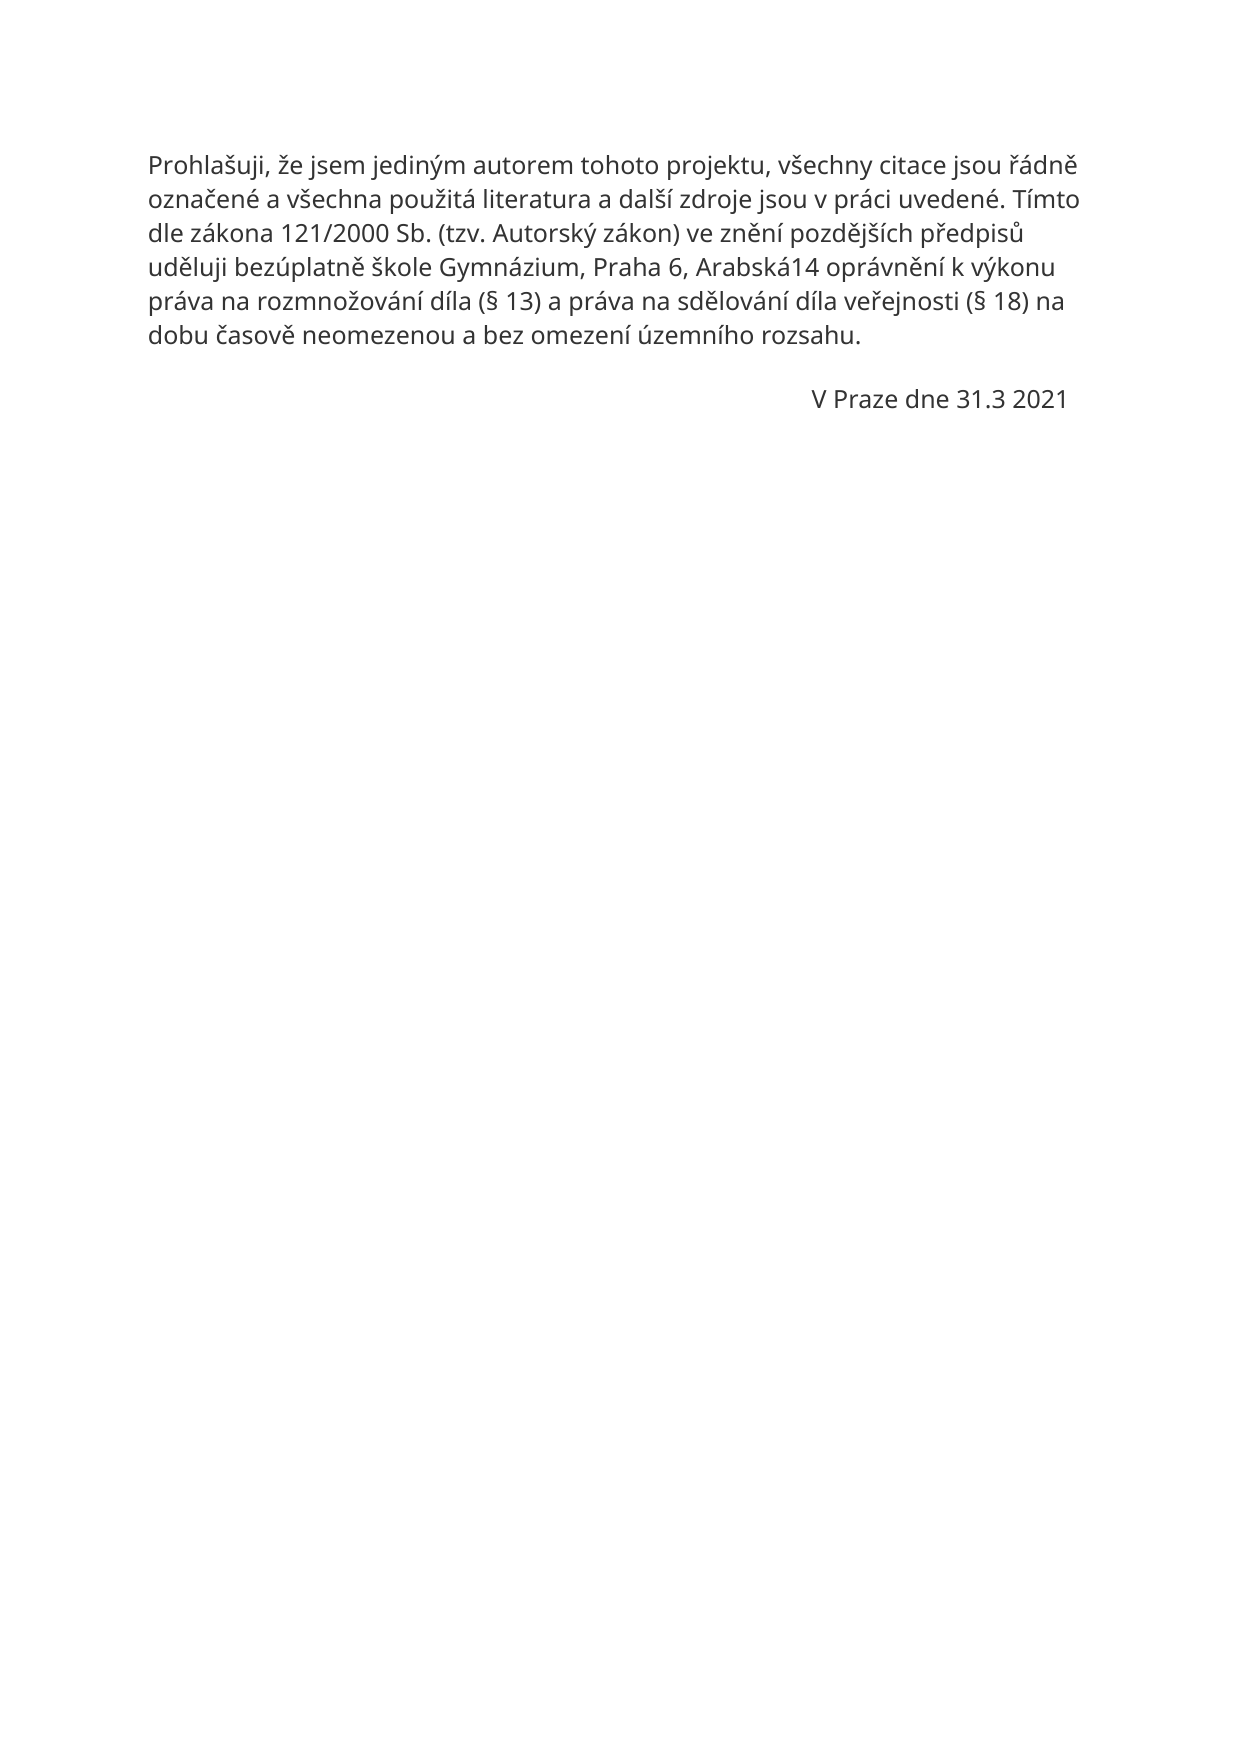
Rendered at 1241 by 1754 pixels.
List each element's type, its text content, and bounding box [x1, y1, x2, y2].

text Prohlašuji, že jsem jediným autorem tohoto projektu, všechny citace jsou řádně označené a všechna použitá literatura a další zdroje jsou v práci uvedené. Tímto dle zákona 121/2000 Sb. (tzv. Autorský zákon) ve znění pozdějších předpisů uděluji bezúplatně škole Gymnázium, Praha 6, Arabská14 oprávnění k výkonu práva na rozmnožování díla (§ 13) a práva na sdělování díla veřejnosti (§ 18) na dobu časově neomezenou a bez omezení územního rozsahu. [148, 148, 1092, 352]
text V Praze dne 31.3 2021 [811, 381, 1092, 415]
